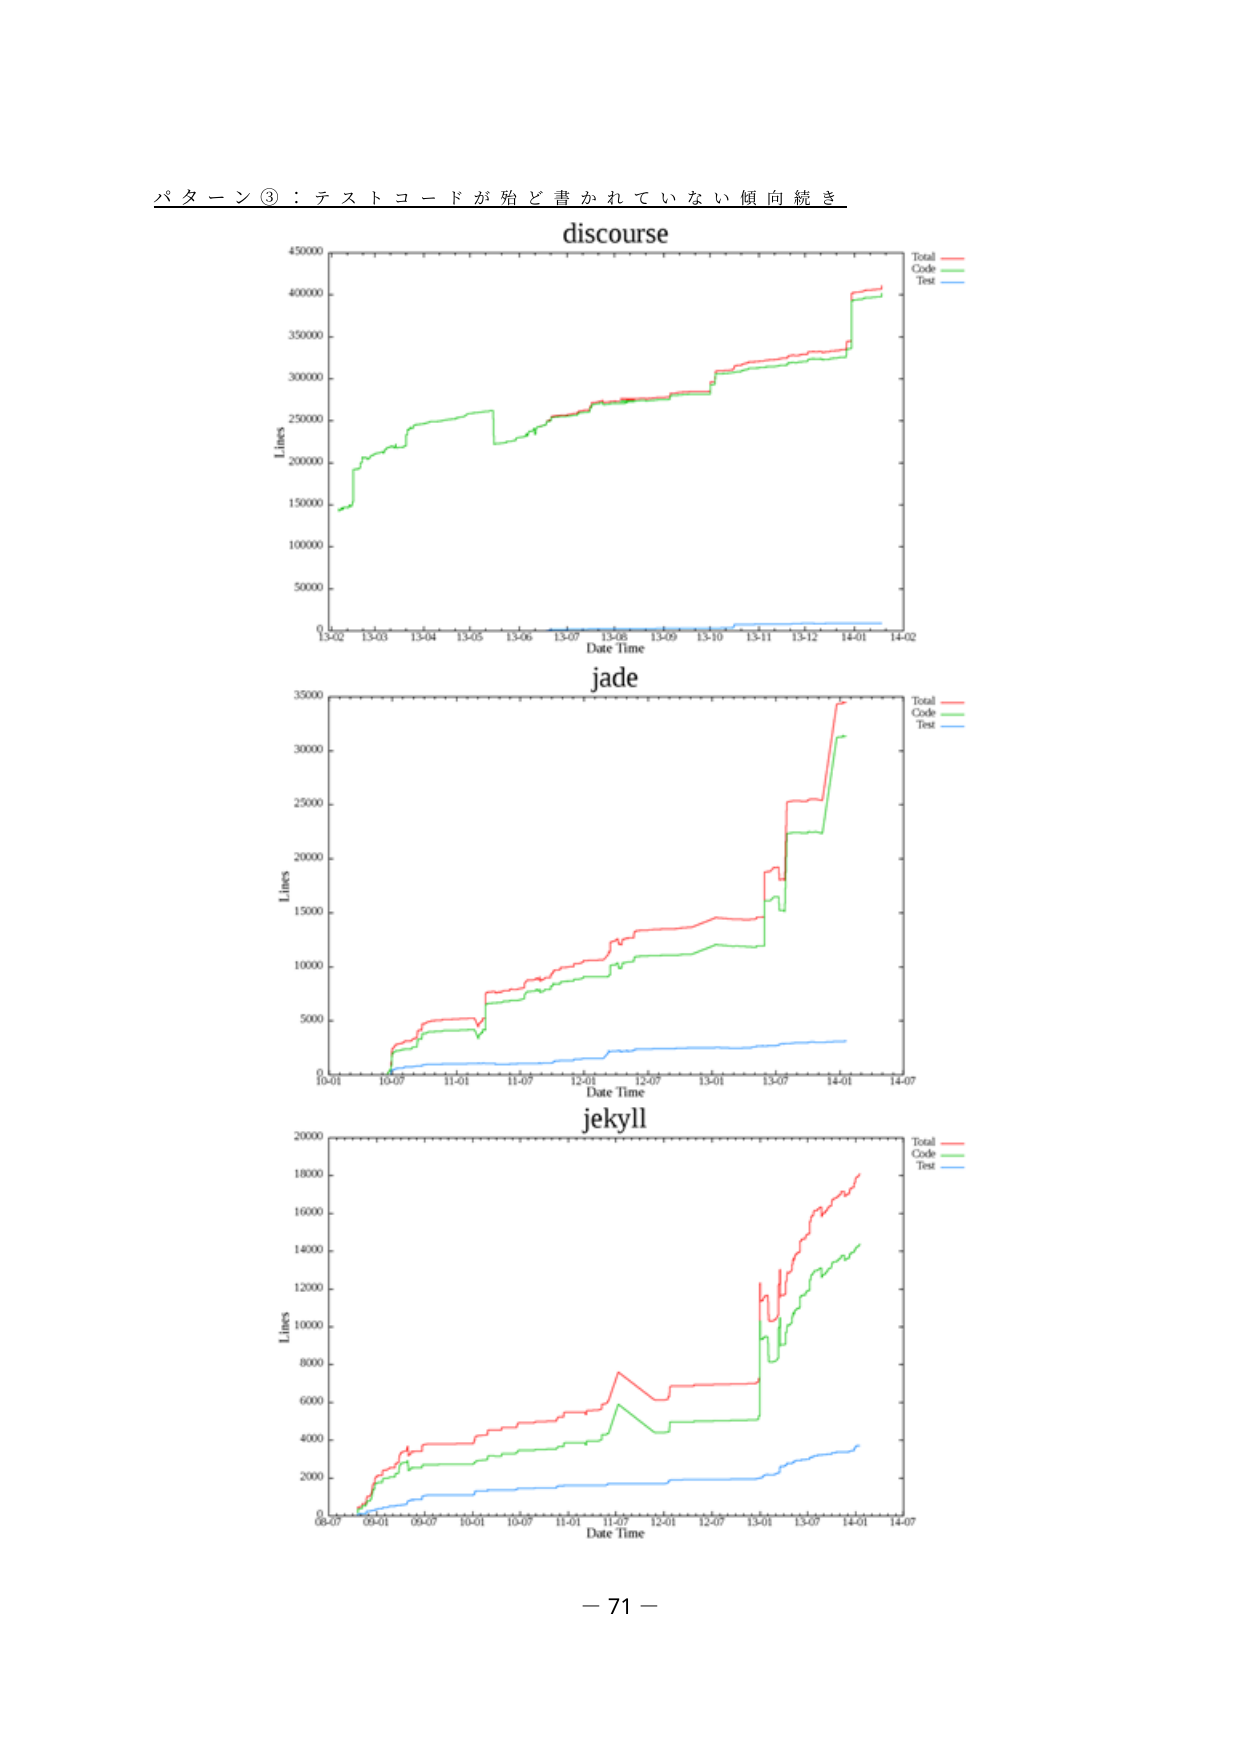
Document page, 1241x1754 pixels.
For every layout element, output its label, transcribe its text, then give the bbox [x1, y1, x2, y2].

text パターン③：テストコードが殆ど書かれていない傾向続き [153, 179, 1087, 214]
picture [264, 214, 974, 1542]
